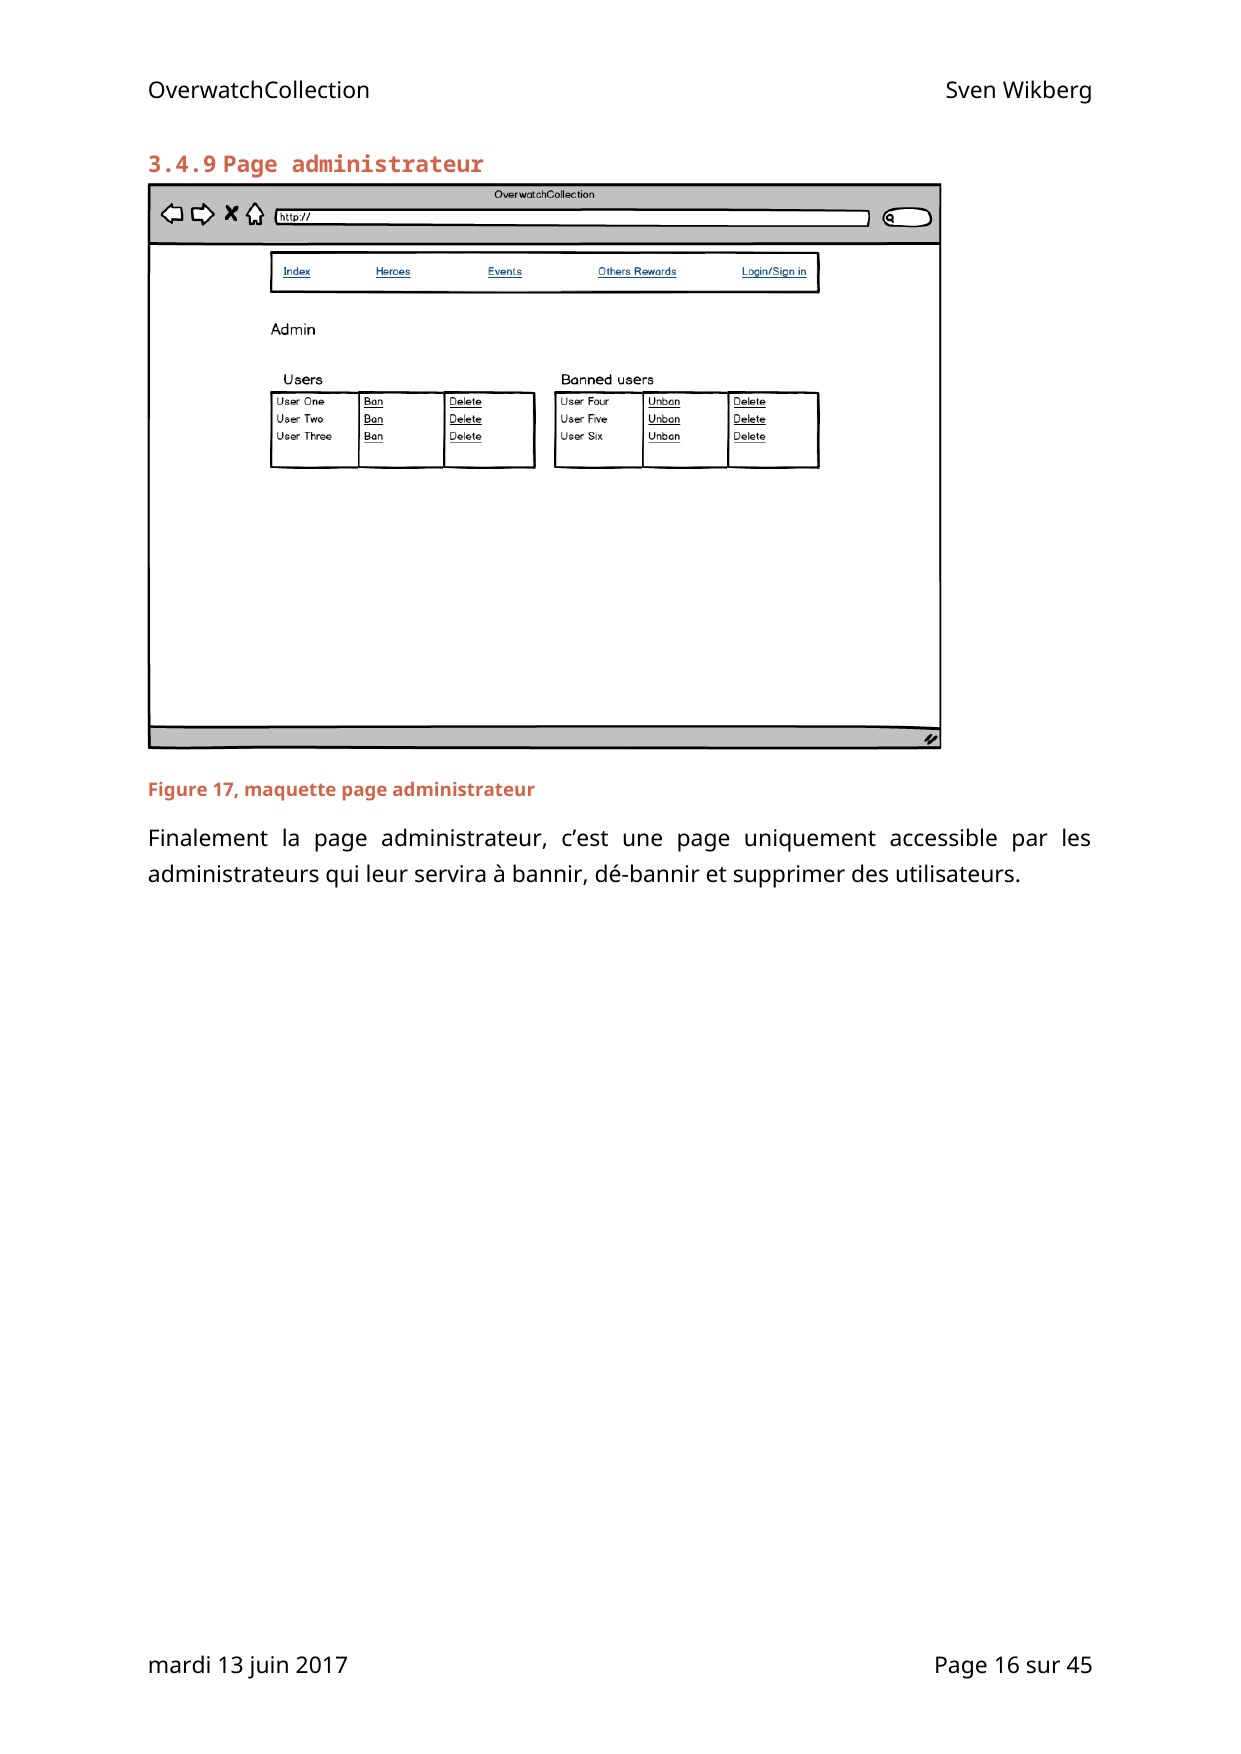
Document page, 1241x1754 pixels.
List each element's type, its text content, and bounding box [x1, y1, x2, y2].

text Finalement la page administrateur, c’est une page uniquement accessible par les administrateurs qui leur servira à bannir, dé-bannir et supprimer des utilisateurs. [148, 822, 1093, 889]
picture [147, 183, 942, 751]
subtitle Page administrateur [148, 148, 1093, 179]
text Figure , maquette page administrateur [148, 776, 1093, 801]
